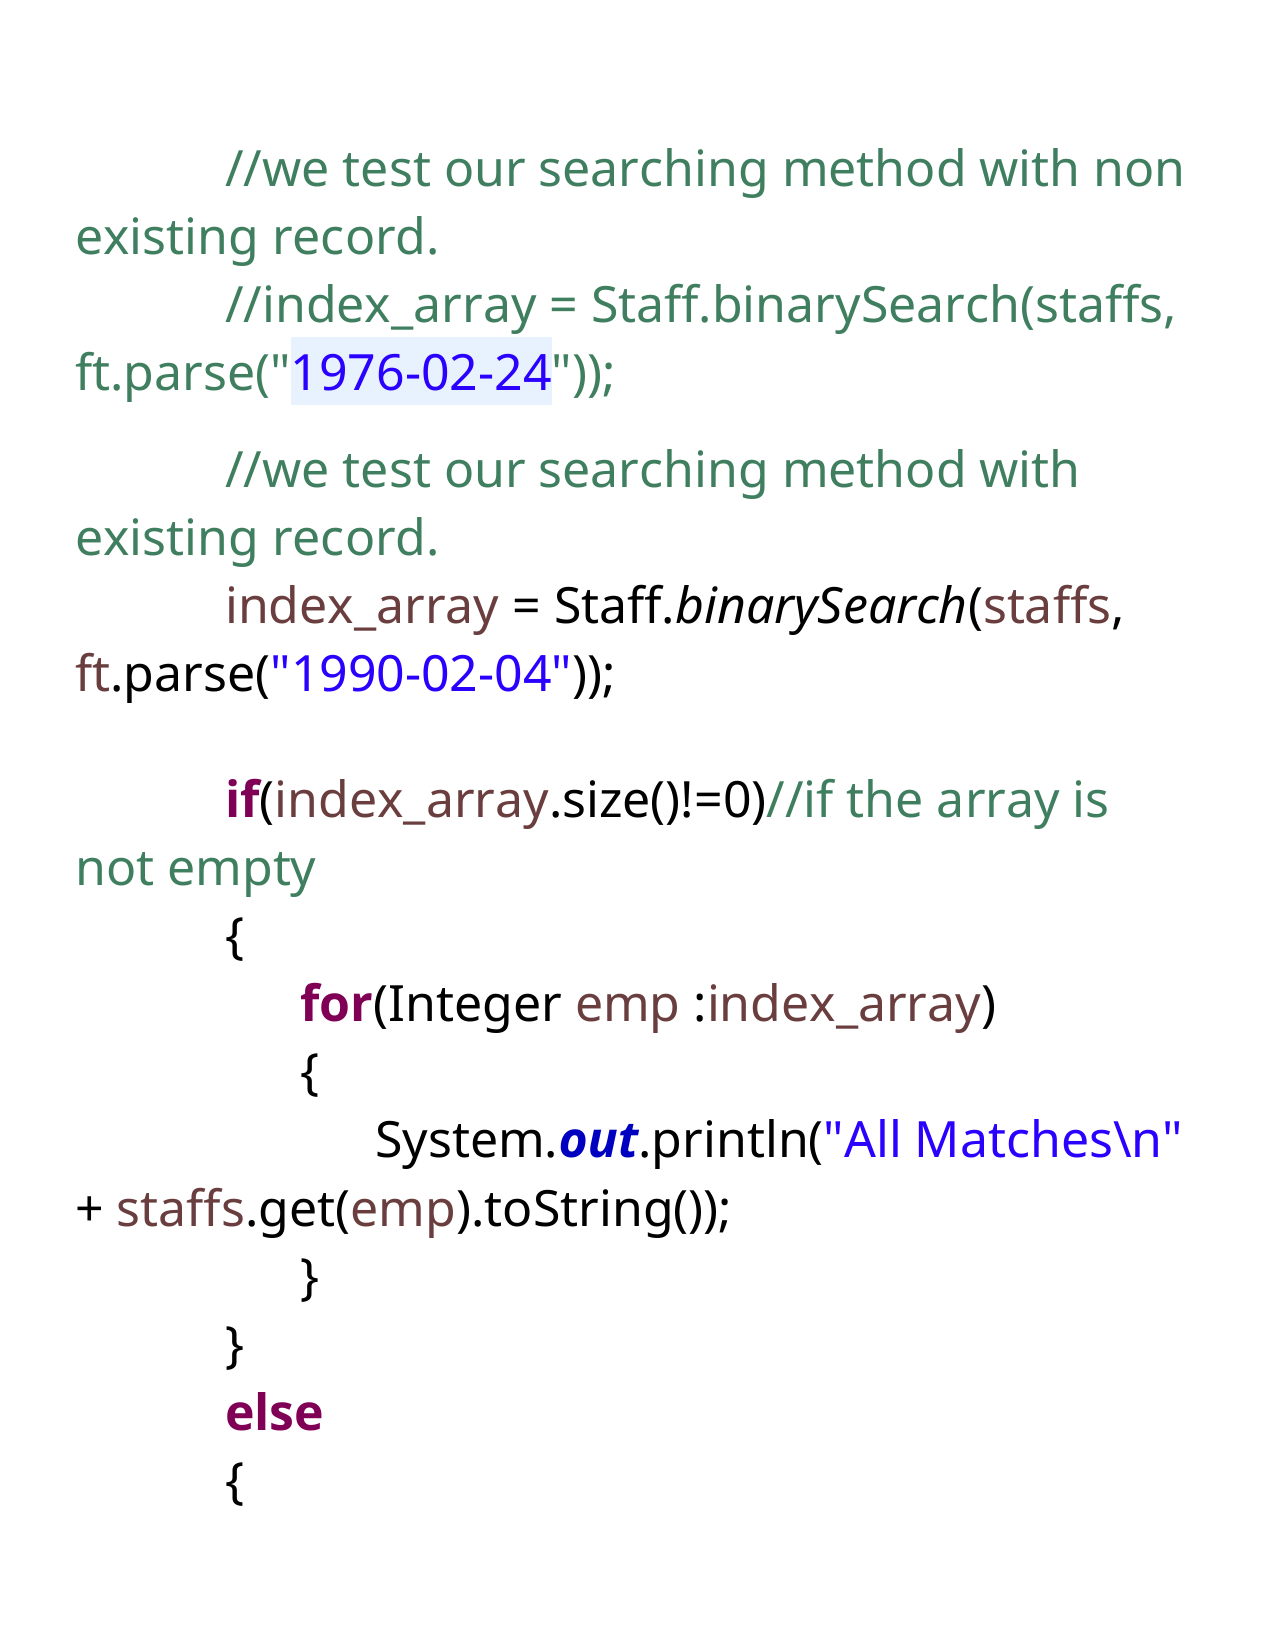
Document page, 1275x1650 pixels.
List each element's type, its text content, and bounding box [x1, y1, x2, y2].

text } [75, 1241, 1200, 1309]
text } [75, 1309, 1200, 1377]
text System.out.println("All Matches\n" + staffs.get(emp).toString()); [75, 1104, 1200, 1241]
text //index_array = Staff.binarySearch(staffs, ft.parse("1976-02-24")); [75, 269, 1200, 405]
text { [75, 1036, 1200, 1104]
text { [75, 1445, 1200, 1513]
text if(index_array.size()!=0)//if the array is not empty [75, 764, 1200, 900]
text for(Integer emp :index_array) [75, 968, 1200, 1036]
text else [75, 1377, 1200, 1445]
text //we test our searching method with existing record. [75, 434, 1200, 570]
text { [75, 900, 1200, 968]
text index_array = Staff.binarySearch(staffs, ft.parse("1990-02-04")); [75, 570, 1200, 706]
text //we test our searching method with non existing record. [75, 132, 1200, 269]
